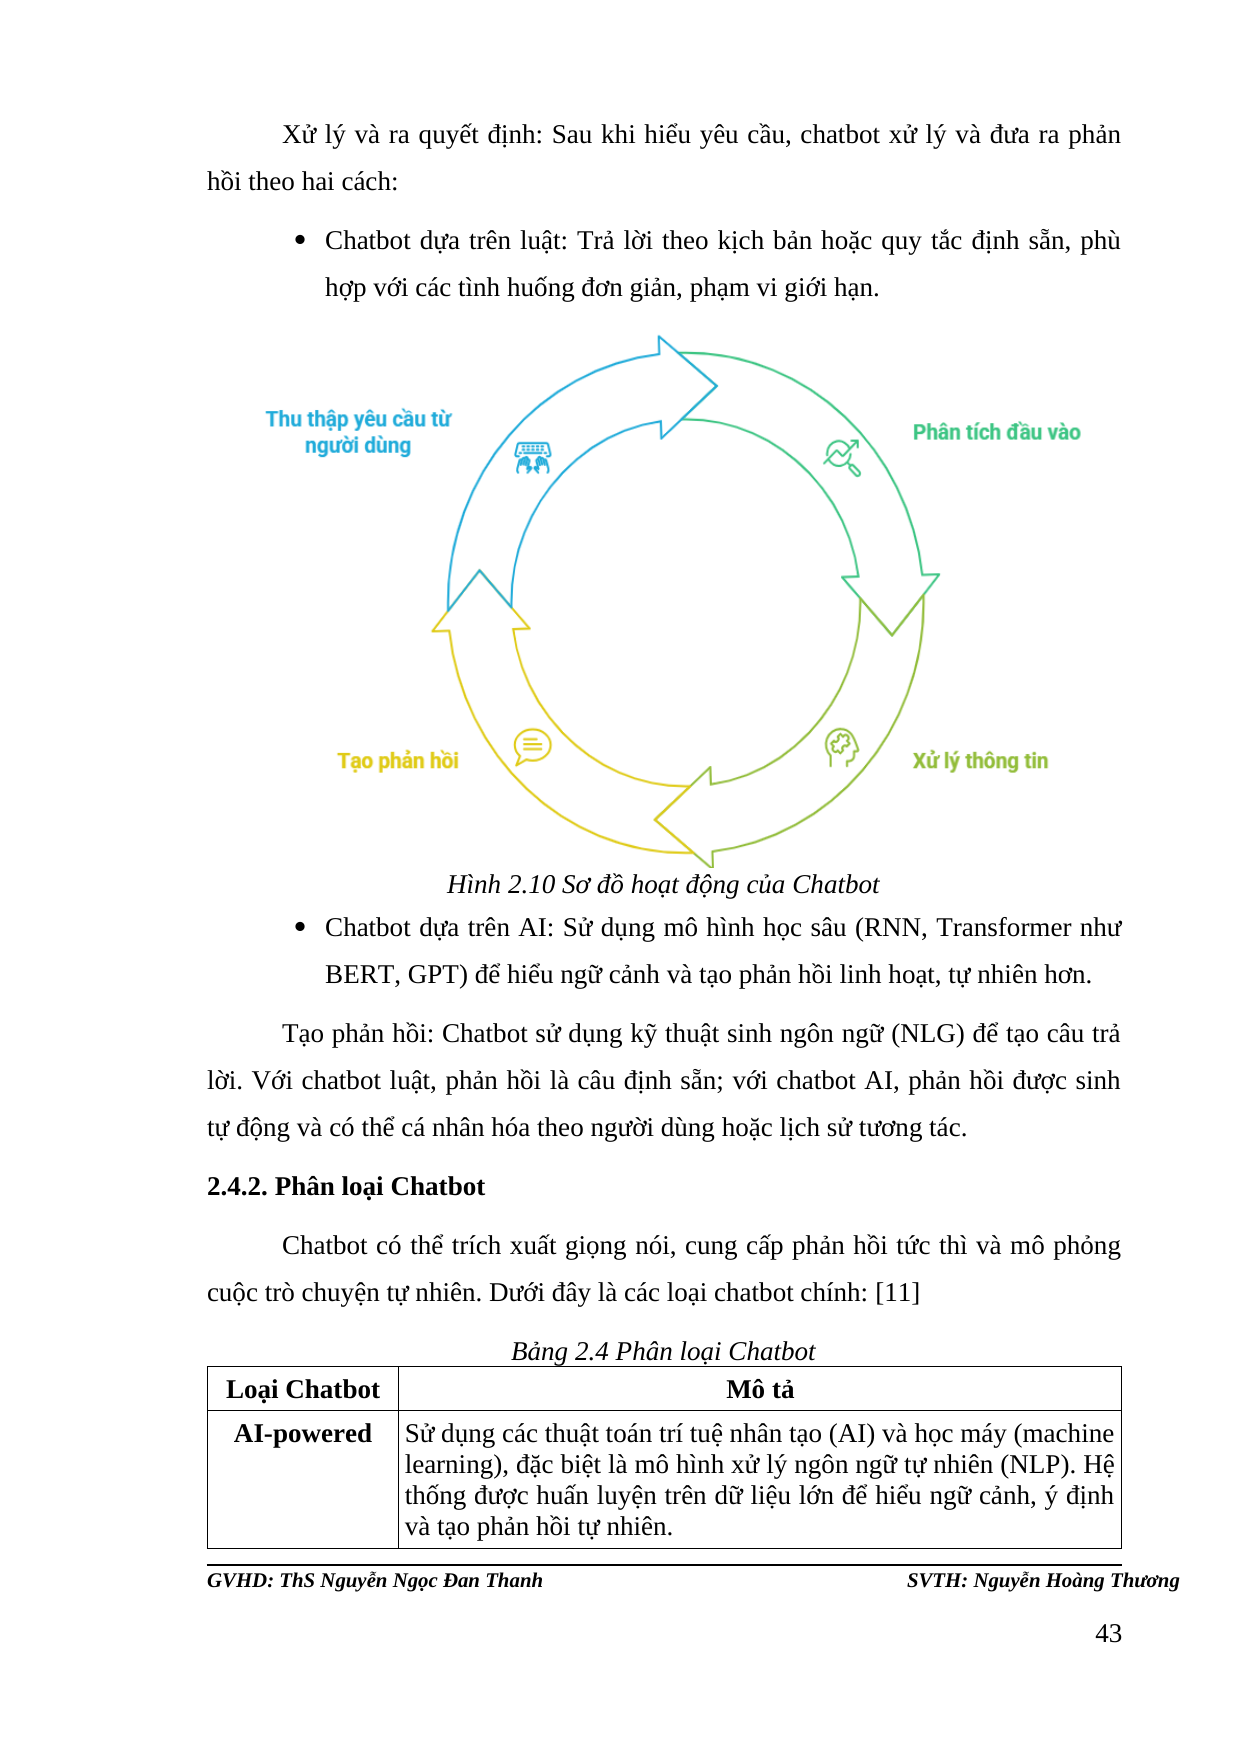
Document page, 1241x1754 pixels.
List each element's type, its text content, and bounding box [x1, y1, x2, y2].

table_header Mô tả [399, 1367, 1121, 1410]
table_cell AI-powered [208, 1411, 398, 1548]
text Tạo phản hồi: Chatbot sử dụng kỹ thuật sinh ngôn ngữ (NLG) để tạo câu trả lời. Với chatbot luật, phản hồi là câu định sẵn; với chatbot AI, phản hồi được sinh tự động và có thể cá nhân hóa theo người dùng hoặc lịch sử tương tác. [207, 1017, 1122, 1142]
text Bảng 2.4 Phân loại Chatbot [207, 1335, 1122, 1366]
list Chatbot dựa trên AI: Sử dụng mô hình học sâu (RNN, Transformer như BERT, GPT) để hiểu ngữ cảnh và tạo phản hồi linh hoạt, tự nhiên hơn. [295, 911, 1122, 989]
text Xử lý và ra quyết định: Sau khi hiểu yêu cầu, chatbot xử lý và đưa ra phản hồi theo hai cách: [207, 118, 1122, 196]
picture [239, 330, 1090, 868]
list Chatbot dựa trên luật: Trả lời theo kịch bản hoặc quy tắc định sẵn, phù hợp với các tình huống đơn giản, phạm vi giới hạn. [295, 224, 1122, 302]
text Chatbot có thể trích xuất giọng nói, cung cấp phản hồi tức thì và mô phỏng cuộc trò chuyện tự nhiên. Dưới đây là các loại chatbot chính: [207, 1229, 1122, 1307]
subtitle Phân loại Chatbot [207, 1170, 1122, 1201]
table_header Loại Chatbot [208, 1367, 398, 1410]
text Hình 2.10 Sơ đồ hoạt động của Chatbot [207, 868, 1122, 899]
table_cell Sử dụng các thuật toán trí tuệ nhân tạo (AI) và học máy (machine learning), đặc biệt là mô hình xử lý ngôn ngữ tự nhiên (NLP). Hệ thống được huấn luyện trên dữ liệu lớn để hiểu ngữ cảnh, ý định và tạo phản hồi tự nhiên. [399, 1411, 1121, 1548]
